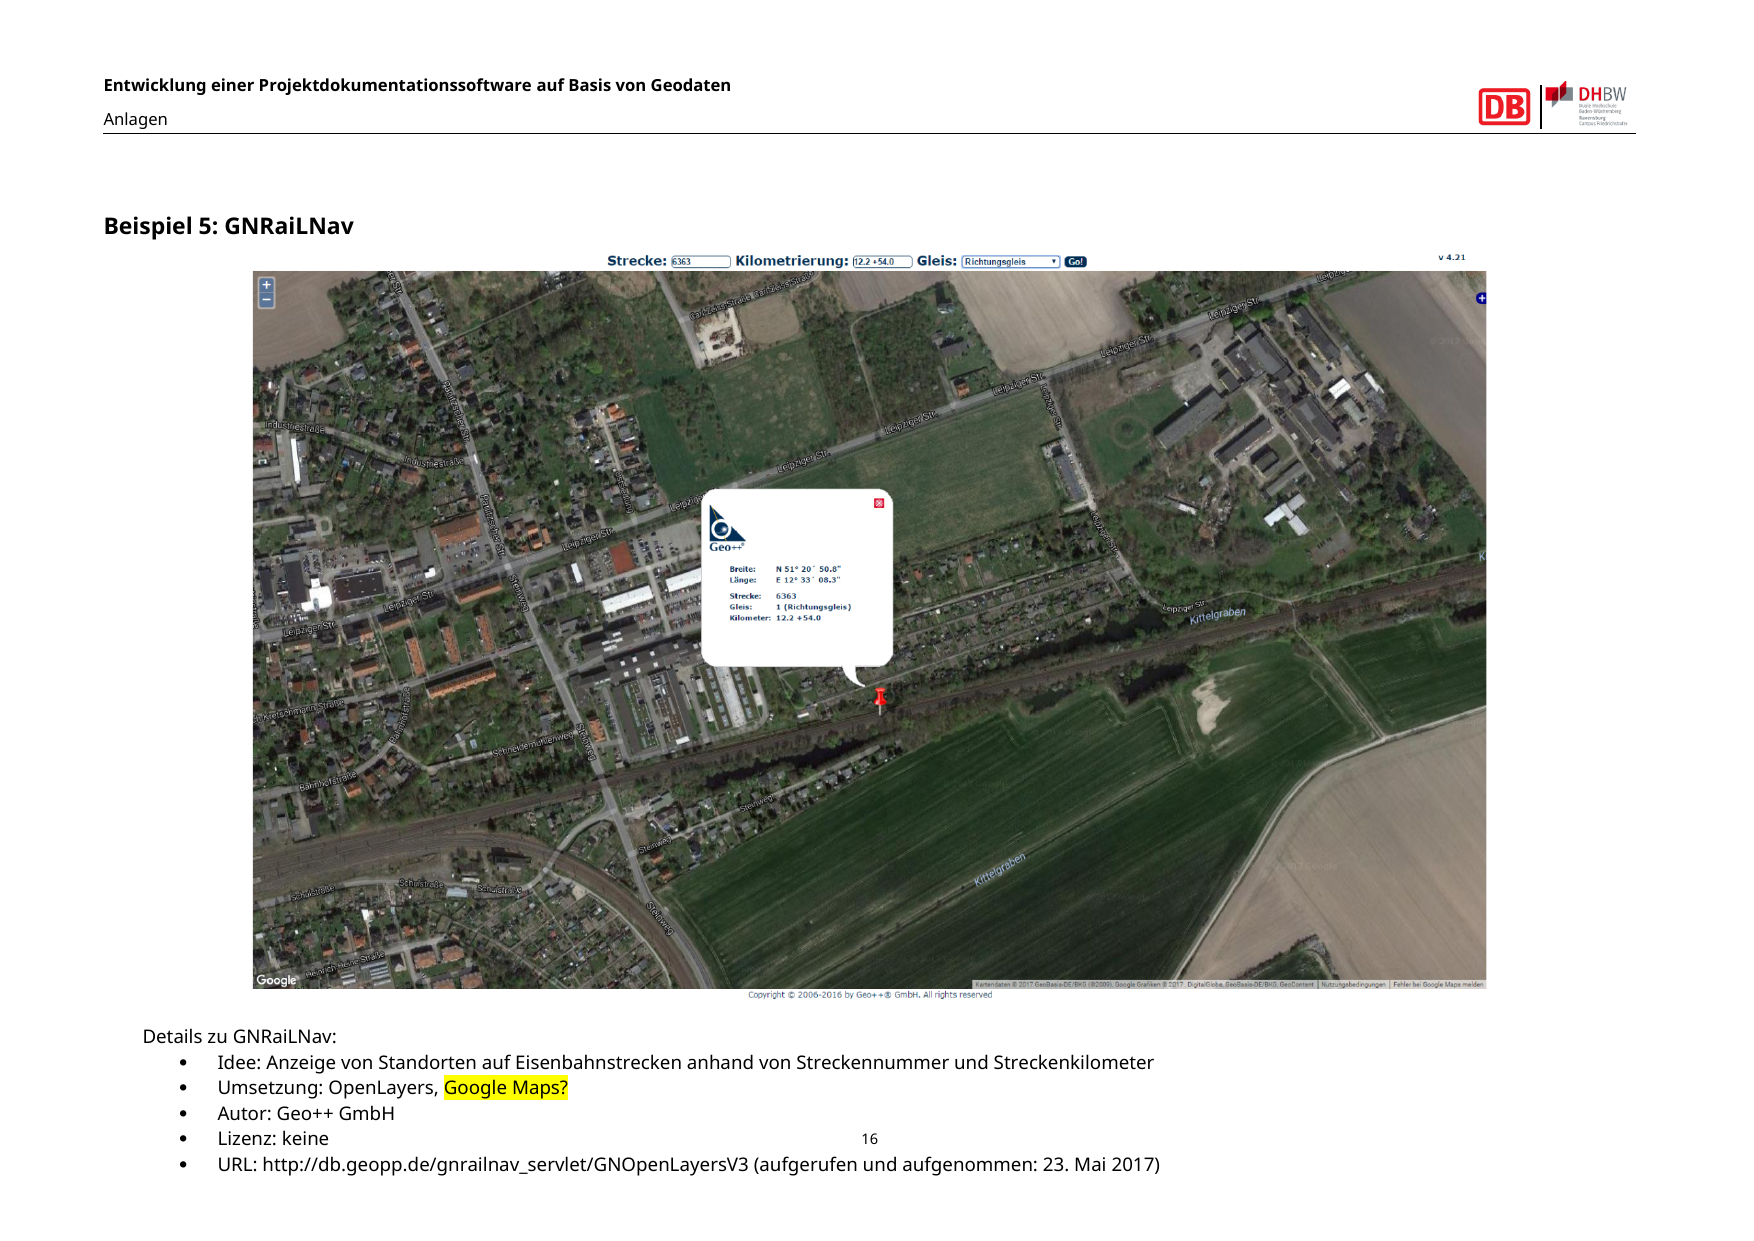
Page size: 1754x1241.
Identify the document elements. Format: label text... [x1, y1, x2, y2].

text Beispiel 5: GNRaiLNav [103, 210, 1636, 241]
picture [1478, 88, 1531, 126]
picture [252, 249, 1487, 1021]
picture [1545, 81, 1628, 126]
